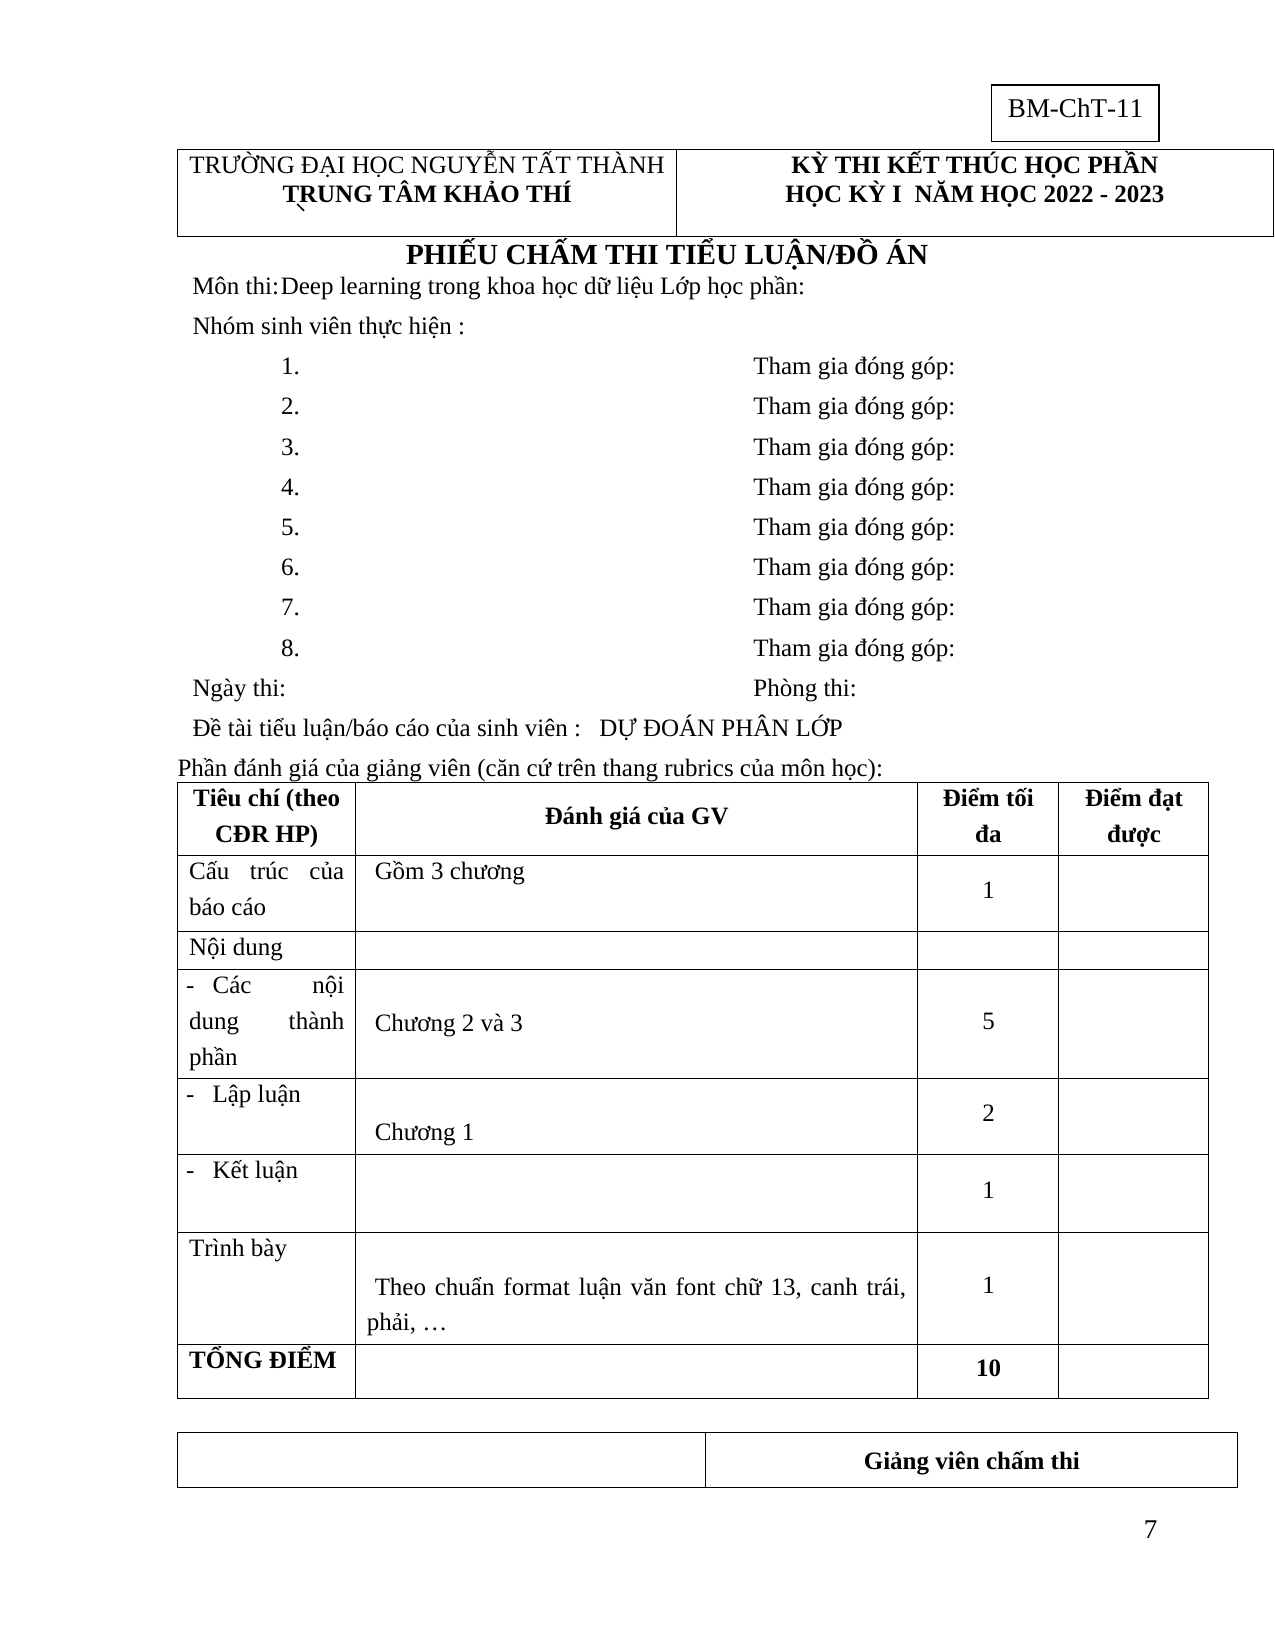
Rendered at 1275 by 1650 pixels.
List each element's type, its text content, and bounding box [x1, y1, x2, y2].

table_cell Kết luận [178, 1155, 355, 1232]
text 2. Tham gia đóng góp: [192, 391, 1157, 420]
table_cell [918, 932, 1058, 969]
table_cell 2 [918, 1079, 1058, 1154]
table_cell 1 [918, 856, 1058, 931]
table_header Điểm tối đa [918, 783, 1058, 855]
table_cell [1059, 1155, 1208, 1232]
table_cell Gồm 3 chương [356, 856, 917, 931]
table_cell Nội dung [178, 932, 355, 969]
table_cell [1059, 1345, 1208, 1398]
table_cell [356, 932, 917, 969]
table_header TRƯỜNG ĐẠI HỌC NGUYỄN TẤT THÀNH TRUNG TÂM KHẢO THÍ [178, 150, 676, 236]
table_cell Cấu trúc của báo cáo [178, 856, 355, 931]
table_header Điểm đạt được [1059, 783, 1208, 855]
text Ngày thi: Phòng thi: [192, 673, 1157, 702]
table_cell 1 [918, 1155, 1058, 1232]
text Nhóm sinh viên thực hiện : [192, 311, 1157, 340]
table_cell 5 [918, 970, 1058, 1078]
table_header Tiêu chí (theo CĐR HP) [178, 783, 355, 855]
text 4. Tham gia đóng góp: [192, 472, 1157, 501]
table_cell Chương 1 [356, 1079, 917, 1154]
text 3. Tham gia đóng góp: [192, 432, 1157, 460]
table_cell [1059, 1079, 1208, 1154]
text Đề tài tiểu luận/báo cáo của sinh viên : DỰ ĐOÁN PHÂN LỚP [192, 713, 1157, 742]
text PHIẾU CHẤM THI TIỂU LUẬN/ĐỒ ÁN [177, 237, 1157, 271]
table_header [706, 1433, 1237, 1487]
table_cell Trình bày [178, 1233, 355, 1344]
table_cell Theo chuẩn format luận văn font chữ 13, canh trái, phải, … [356, 1233, 917, 1344]
table_cell [356, 1345, 917, 1398]
table_header KỲ THI KẾT THÚC HỌC PHẦN HỌC KỲ I NĂM HỌC 2022 - 2023 [677, 150, 1273, 236]
table_cell [1059, 856, 1208, 931]
table_cell 10 [918, 1345, 1058, 1398]
table_header [178, 1433, 705, 1487]
table_cell TỔNG ĐIỂM [178, 1345, 355, 1398]
text Môn thi: Deep learning trong khoa học dữ liệu Lớp học phần: [192, 271, 1157, 299]
table_cell Các nội dung thành phần [178, 970, 355, 1078]
table_cell [1059, 932, 1208, 969]
text Phần đánh giá của giảng viên (căn cứ trên thang rubrics của môn học): [177, 753, 1157, 782]
table_cell [356, 1155, 917, 1232]
text 8. Tham gia đóng góp: [192, 633, 1157, 661]
text 5. Tham gia đóng góp: [192, 512, 1157, 541]
table_cell [1059, 970, 1208, 1078]
table_cell 1 [918, 1233, 1058, 1344]
table_cell Chương 2 và 3 [356, 970, 917, 1078]
text 7. Tham gia đóng góp: [192, 592, 1157, 621]
table_header Đánh giá của GV [356, 783, 917, 855]
table_cell [1059, 1233, 1208, 1344]
text 6. Tham gia đóng góp: [192, 552, 1157, 581]
table_cell Lập luận [178, 1079, 355, 1154]
text 1. Tham gia đóng góp: [192, 351, 1157, 380]
